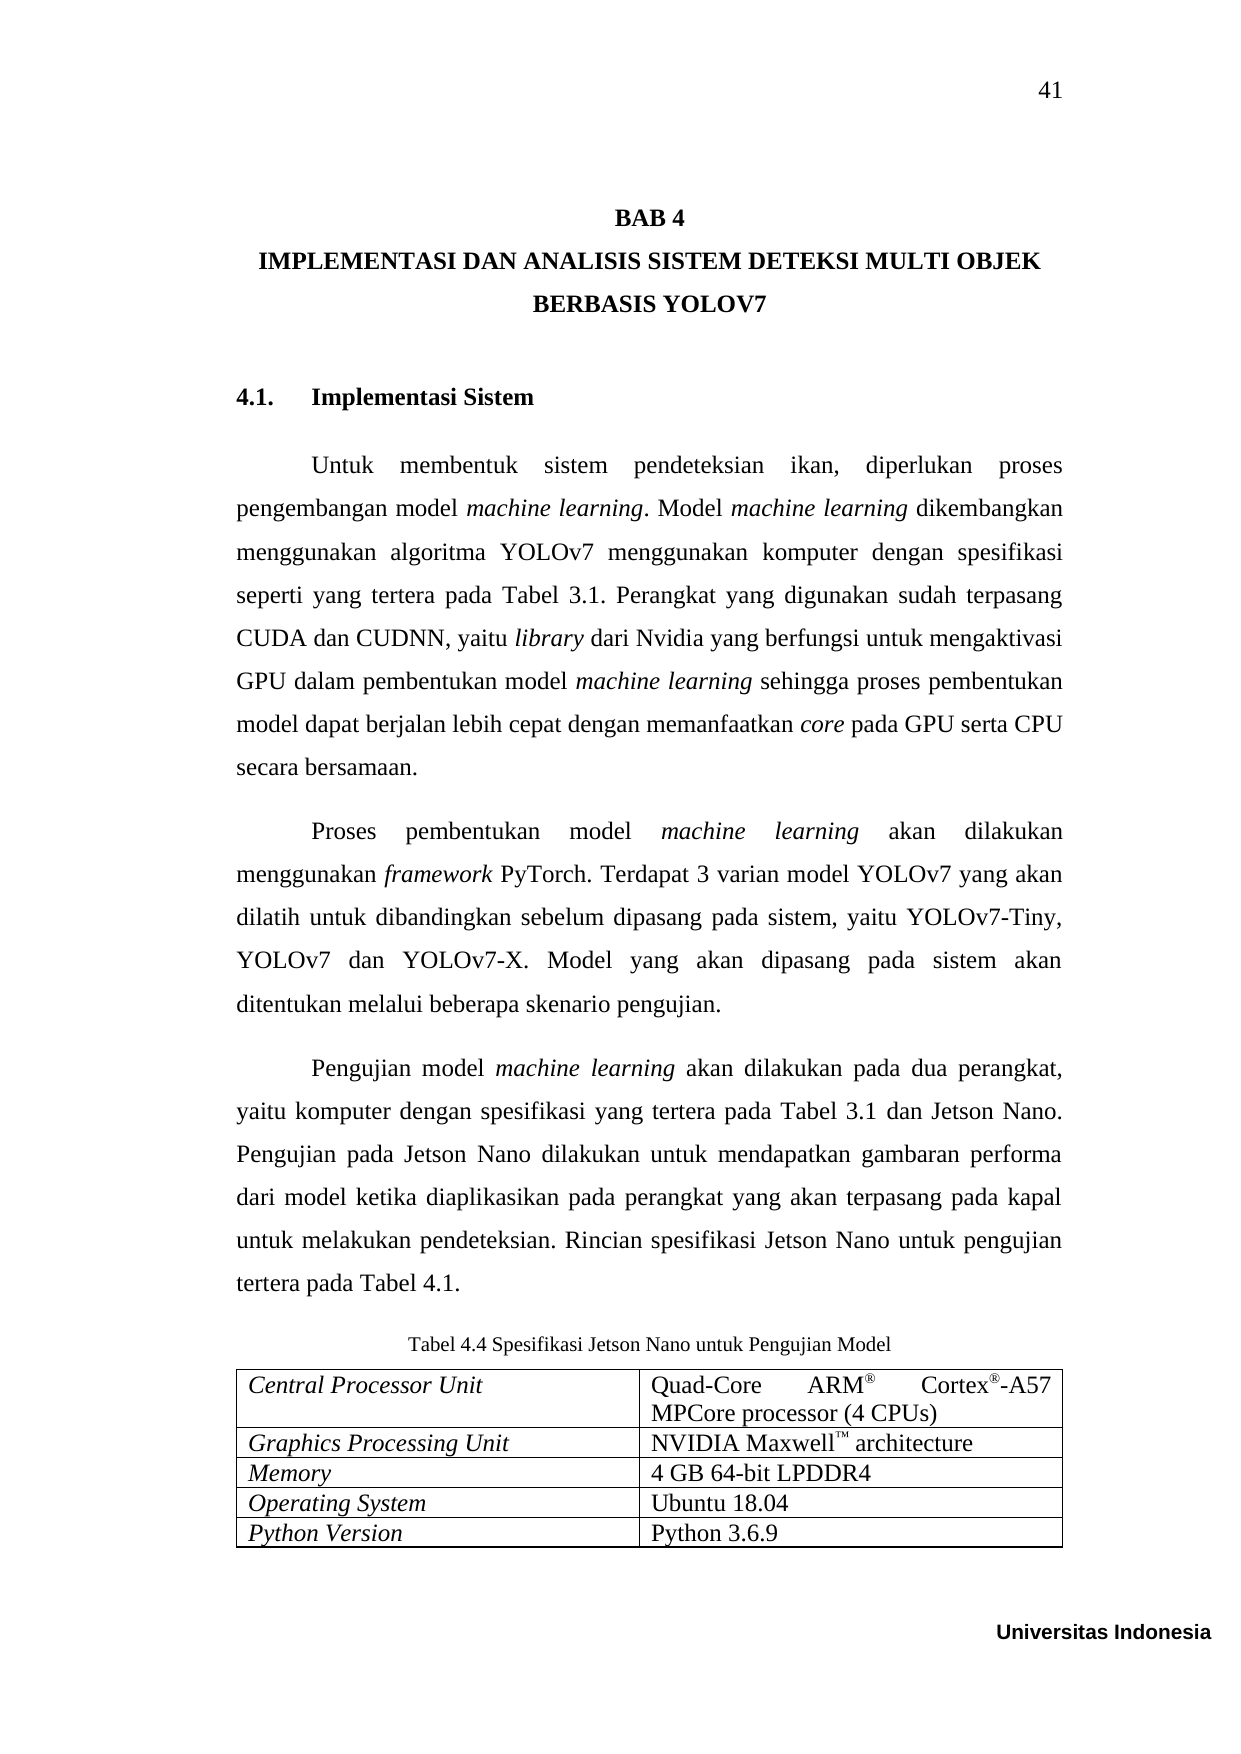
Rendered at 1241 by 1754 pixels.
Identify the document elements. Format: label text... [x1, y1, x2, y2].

subtitle Implementasi Sistem [236, 382, 1063, 411]
table_cell Python 3.6.9 [640, 1518, 1062, 1546]
table_cell Memory [237, 1458, 639, 1487]
table_header Central Processor Unit [237, 1370, 639, 1427]
table_cell Graphics Processing Unit [237, 1428, 639, 1457]
table_cell 4 GB 64-bit LPDDR4 [640, 1458, 1062, 1487]
table_cell NVIDIA Maxwell™ architecture [640, 1428, 1062, 1457]
table_cell Python Version [237, 1518, 639, 1546]
table_cell Ubuntu 18.04 [640, 1488, 1062, 1517]
text Pengujian model machine learning akan dilakukan pada dua perangkat, yaitu komputer dengan spesifikasi yang tertera pada Tabel 3.1 dan Jetson Nano. Pengujian pada Jetson Nano dilakukan untuk mendapatkan gambaran performa dari model ketika diaplikasikan pada perangkat yang akan terpasang pada kapal untuk melakukan pendeteksian. Rincian spesifikasi Jetson Nano untuk pengujian tertera pada Tabel 4.1. [236, 1053, 1063, 1297]
subtitle IMPLEMENTASI DAN ANALISIS SISTEM DETEKSI MULTI OBJEK BERBASIS YOLOV7 [236, 203, 1063, 318]
text Proses pembentukan model machine learning akan dilakukan menggunakan framework PyTorch. Terdapat 3 varian model YOLOv7 yang akan dilatih untuk dibandingkan sebelum dipasang pada sistem, yaitu YOLOv7-Tiny, YOLOv7 dan YOLOv7-X. Model yang akan dipasang pada sistem akan ditentukan melalui beberapa skenario pengujian. [236, 816, 1063, 1017]
text Untuk membentuk sistem pendeteksian ikan, diperlukan proses pengembangan model machine learning. Model machine learning dikembangkan menggunakan algoritma YOLOv7 menggunakan komputer dengan spesifikasi seperti yang tertera pada Tabel 3.1. Perangkat yang digunakan sudah terpasang CUDA dan CUDNN, yaitu library dari Nvidia yang berfungsi untuk mengaktivasi GPU dalam pembentukan model machine learning sehingga proses pembentukan model dapat berjalan lebih cepat dengan memanfaatkan core pada GPU serta CPU secara bersamaan. [236, 450, 1063, 781]
table_header Quad-Core ARM® Cortex®-A57 MPCore processor (4 CPUs) [640, 1370, 1062, 1427]
table_cell Operating System [237, 1488, 639, 1517]
